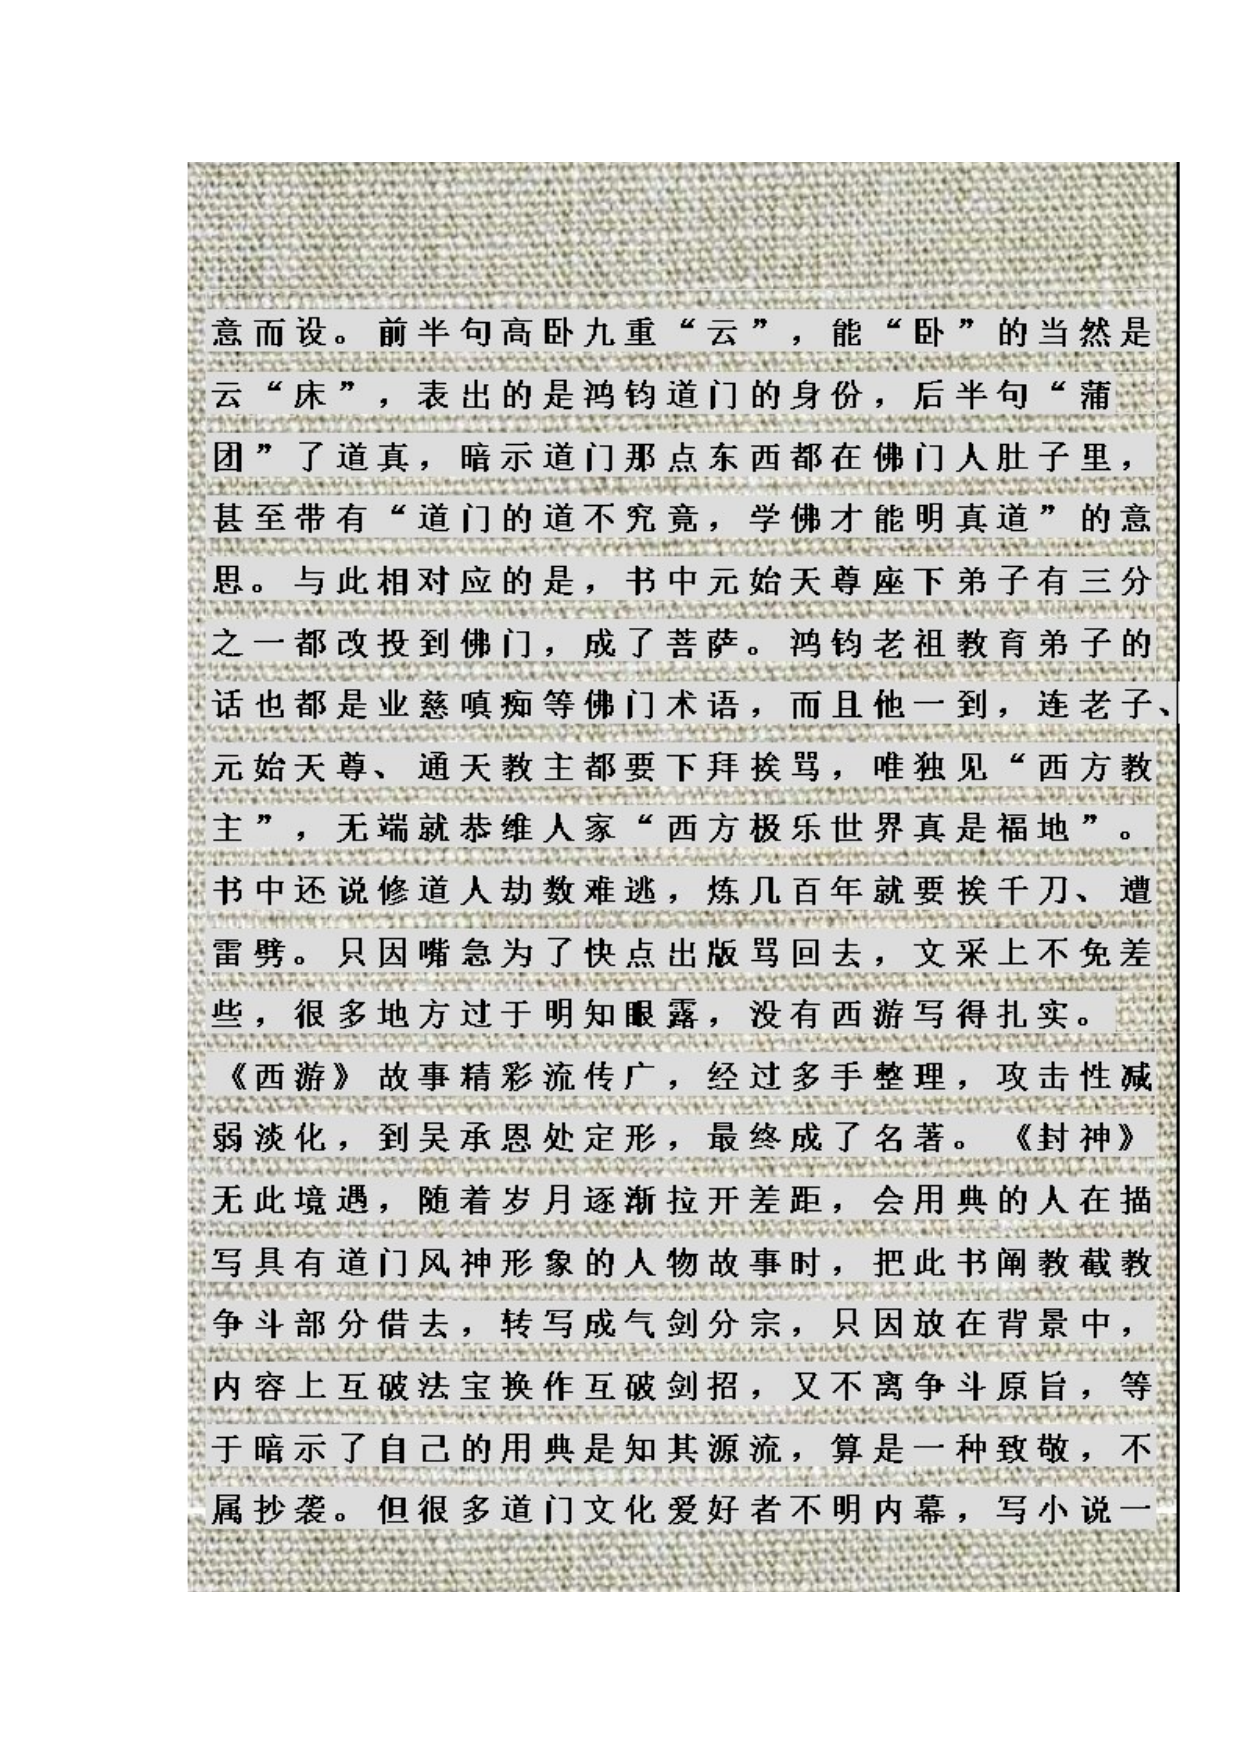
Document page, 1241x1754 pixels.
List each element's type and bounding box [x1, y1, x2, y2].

picture [187, 162, 1180, 1592]
